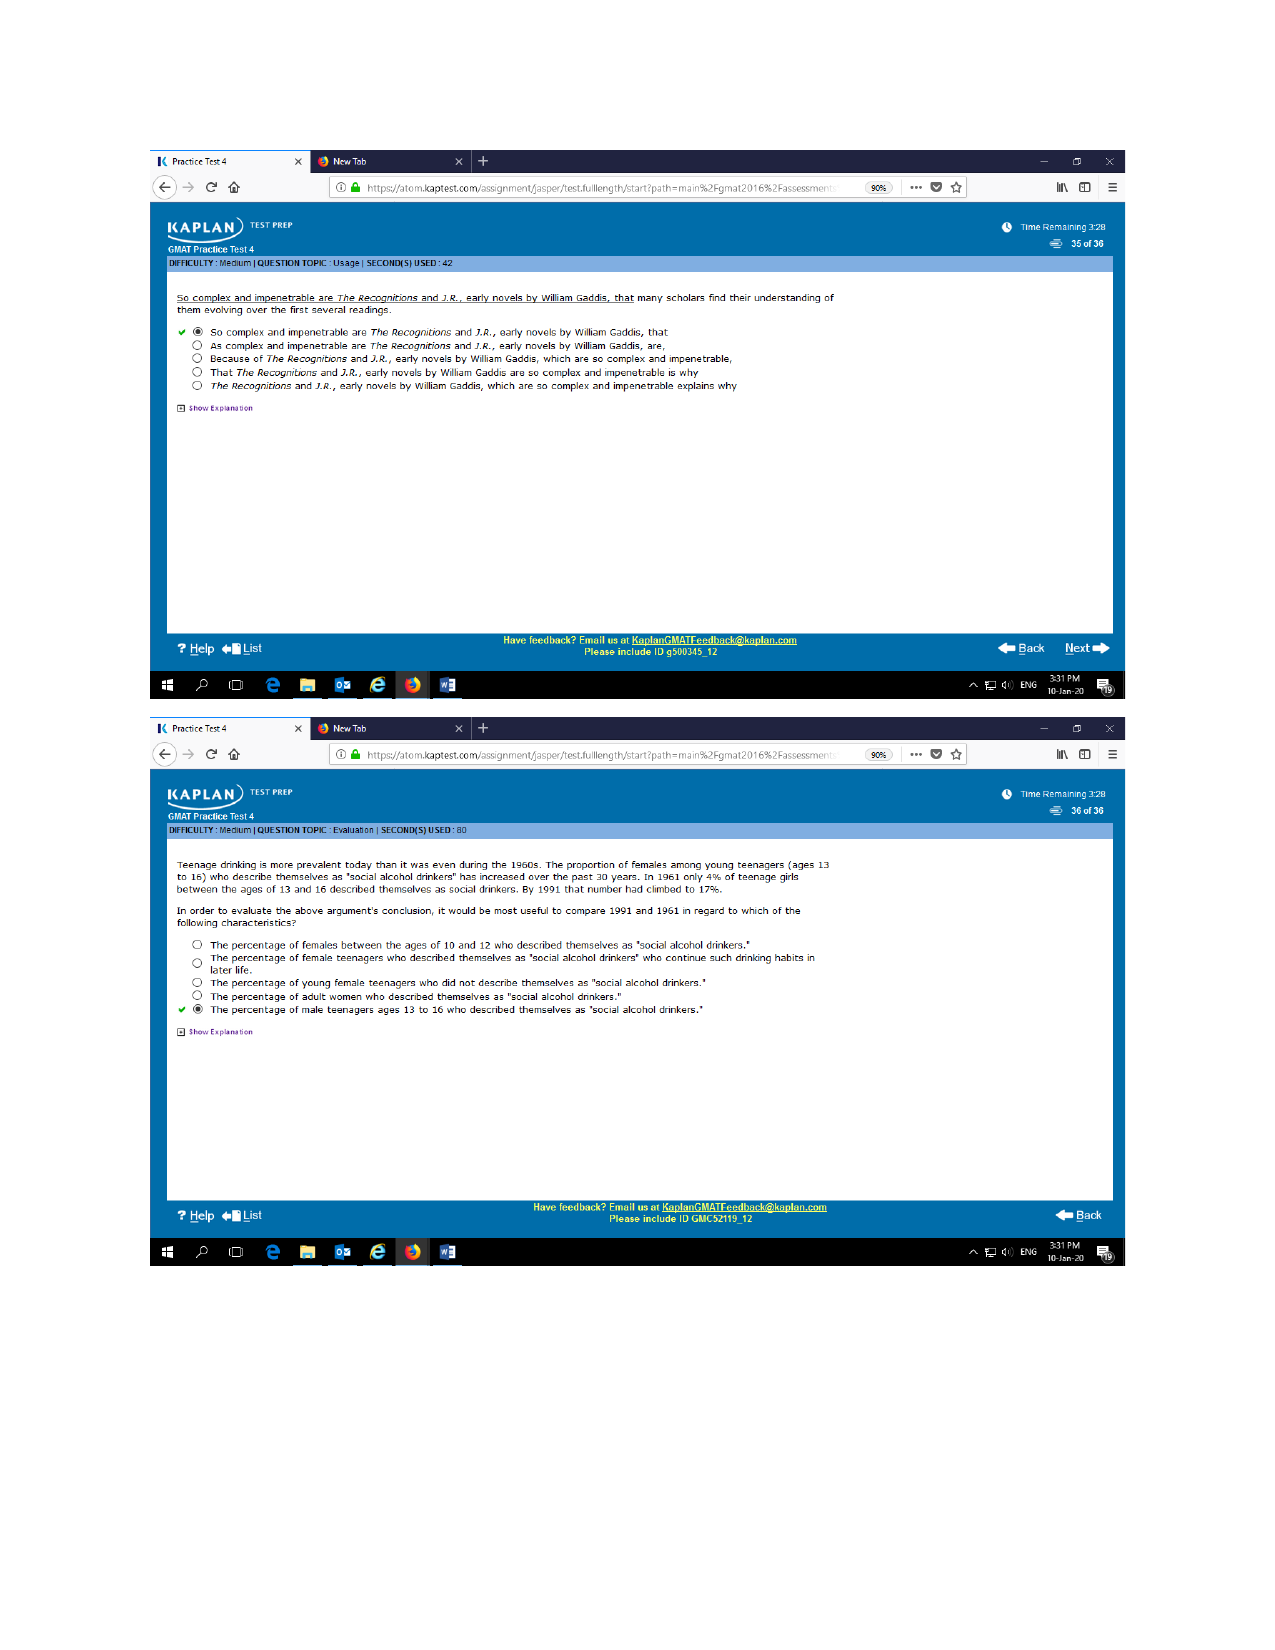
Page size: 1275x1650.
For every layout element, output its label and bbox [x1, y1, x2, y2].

picture [150, 717, 1125, 1266]
picture [150, 150, 1125, 699]
